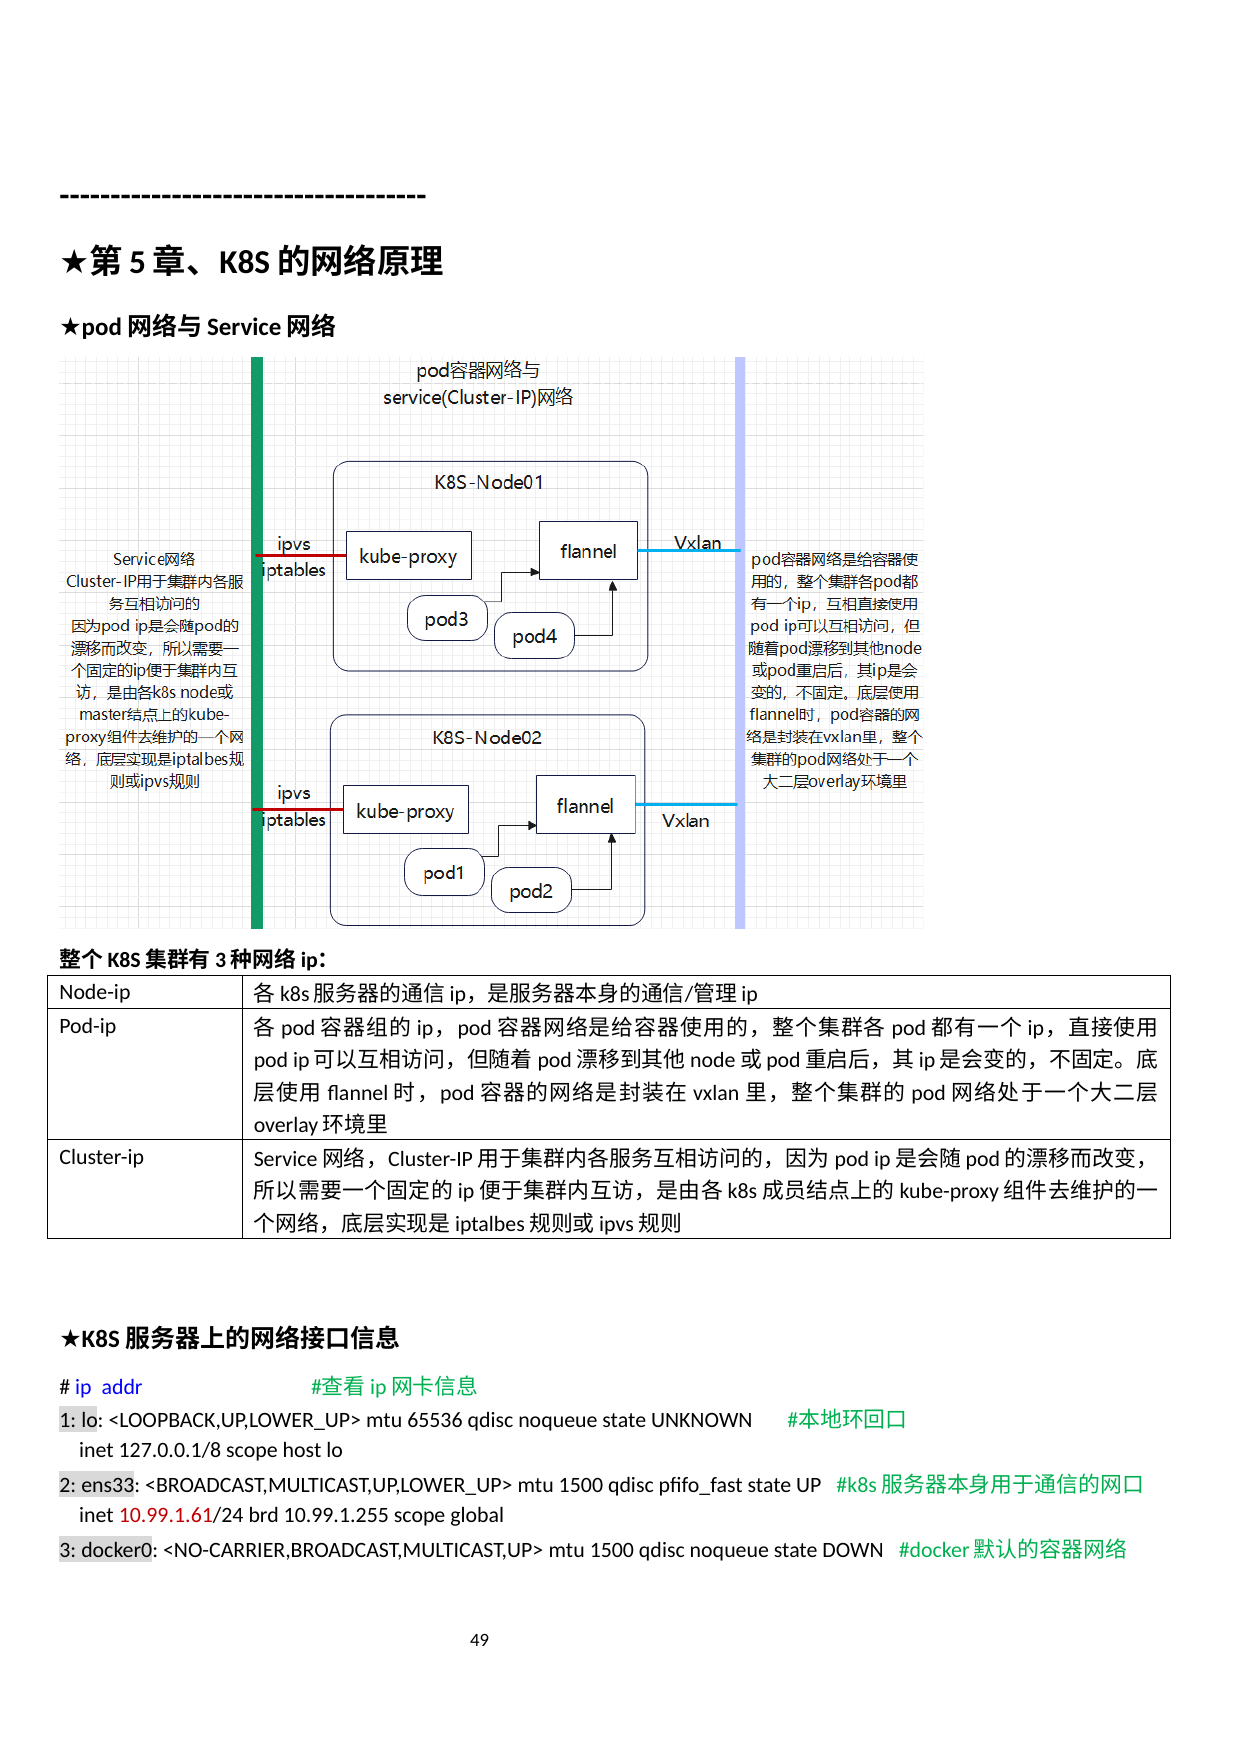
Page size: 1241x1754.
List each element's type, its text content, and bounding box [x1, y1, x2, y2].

text 2: ens33: <BROADCAST,MULTICAST,UP,LOWER_UP> mtu 1500 qdisc pfifo_fast state UP #k8s服务器本身用于通信的网口 [59, 1466, 1181, 1499]
text ★K8S服务器上的网络接口信息 [59, 1304, 1181, 1369]
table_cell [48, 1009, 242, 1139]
text ★pod网络与Service网络 [59, 292, 1181, 357]
text # ip addr #查看ip网卡信息 [59, 1369, 1181, 1401]
picture [59, 357, 924, 929]
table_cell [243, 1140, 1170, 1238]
text 整个K8S集群有3种网络ip： [59, 942, 1181, 974]
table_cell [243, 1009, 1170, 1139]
text inet 127.0.0.1/8 scope host lo [59, 1434, 1181, 1466]
text ★第5章、K8S的网络原理 [59, 227, 1181, 292]
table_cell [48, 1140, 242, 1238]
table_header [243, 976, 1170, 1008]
text inet 10.99.1.61/24 brd 10.99.1.255 scope global [59, 1499, 1181, 1531]
text 3: docker0: <NO-CARRIER,BROADCAST,MULTICAST,UP> mtu 1500 qdisc noqueue state DOWN #docker默认的容器网络 [59, 1531, 1181, 1564]
text 1: lo: <LOOPBACK,UP,LOWER_UP> mtu 65536 qdisc noqueue state UNKNOWN #本地环回口 [59, 1401, 1181, 1434]
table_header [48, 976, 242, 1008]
text ------------------------------------ [59, 162, 1181, 227]
